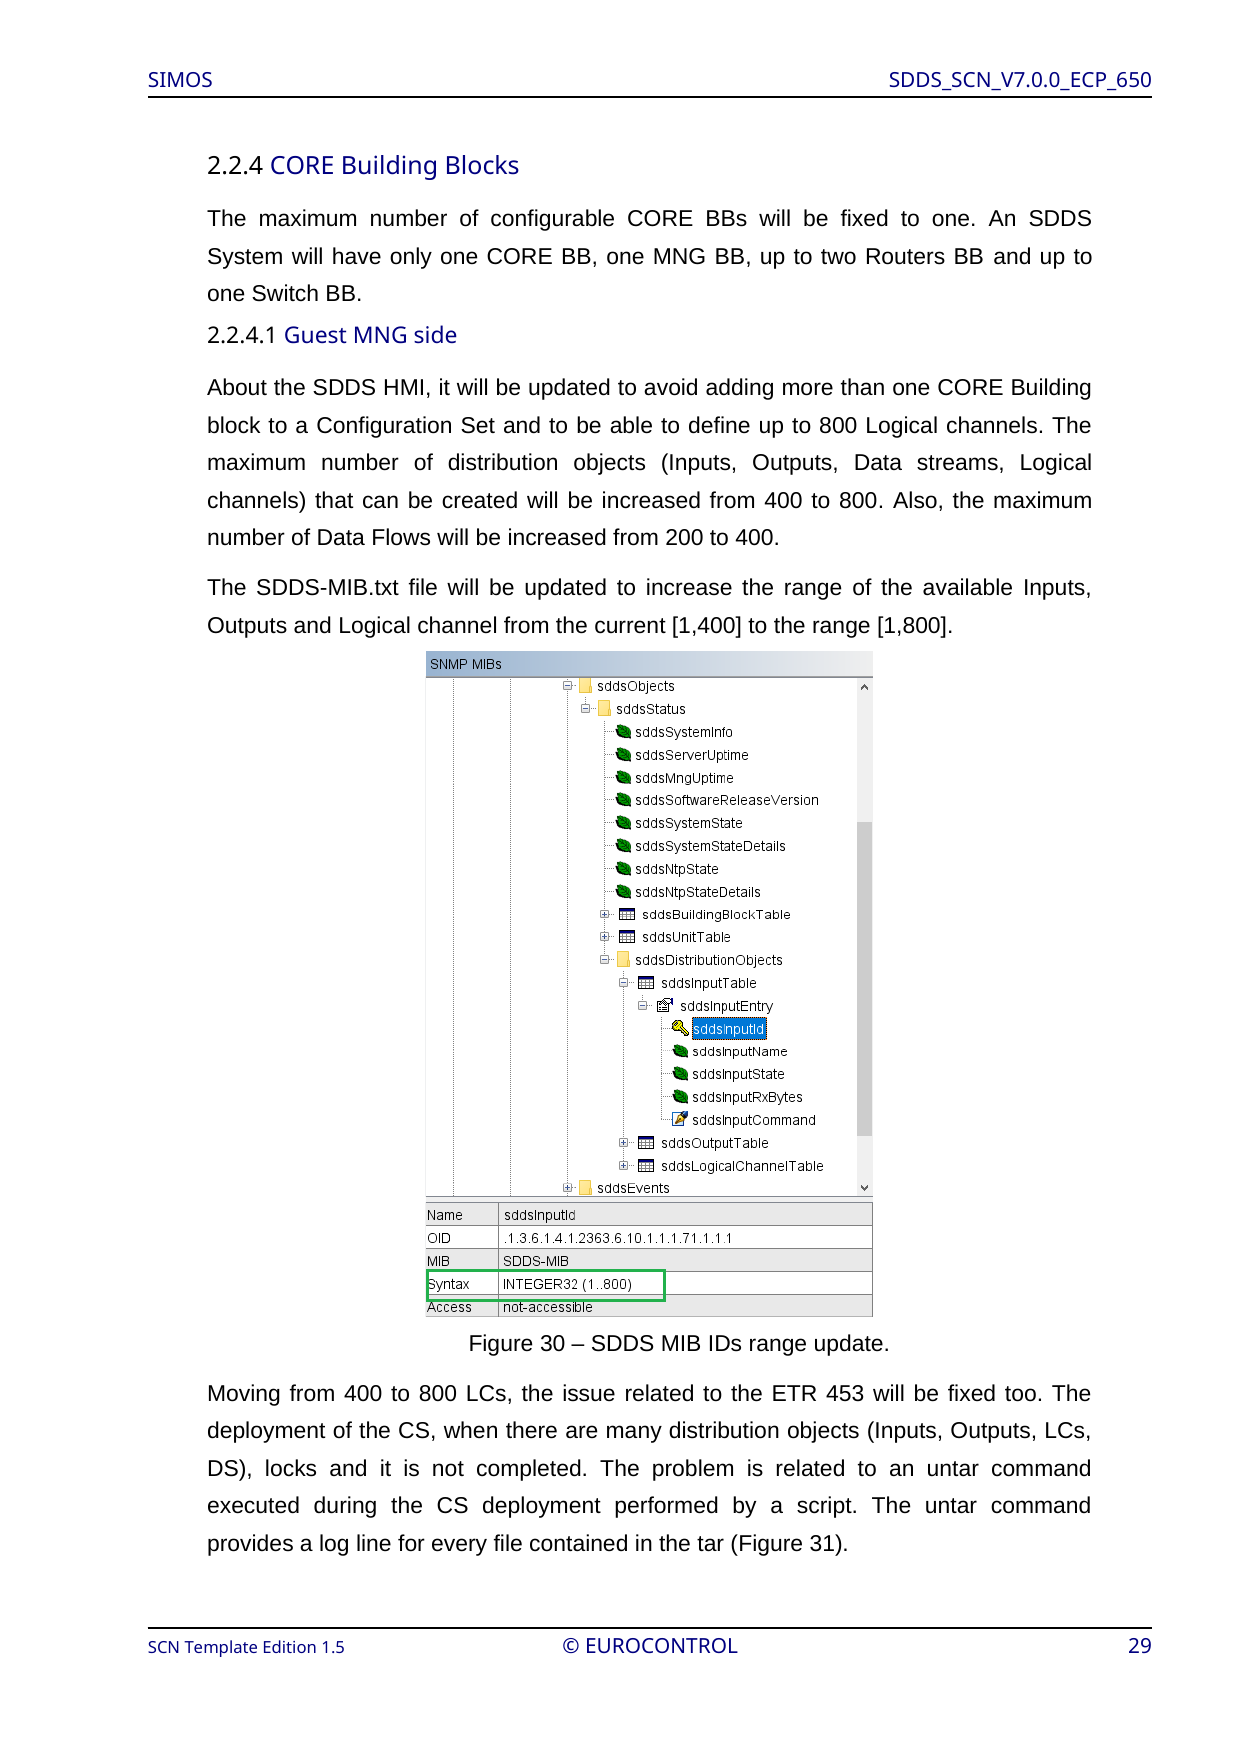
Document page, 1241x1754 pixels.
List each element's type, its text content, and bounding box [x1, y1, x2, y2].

text Figure 30 – SDDS MIB IDs range update. [266, 1329, 1092, 1356]
text Moving from 400 to 800 LCs, the issue related to the ETR 453 will be fixed too. The deployment of the CS, when there are many distribution objects (Inputs, Outputs, LCs, DS), locks and it is not completed. The problem is related to an untar command executed during the CS deployment performed by a script. The untar command provides a log line for every file contained in the tar (Figure 31). [207, 1368, 1092, 1556]
text About the SDDS HMI, it will be updated to avoid adding more than one CORE Building block to a Configuration Set and to be able to define up to 800 Logical channels. The maximum number of distribution objects (Inputs, Outputs, Data streams, Logical channels) that can be created will be increased from 400 to 800. Also, the maximum number of Data Flows will be increased from 200 to 400. [207, 363, 1092, 551]
text The maximum number of configurable CORE BBs will be fixed to one. An SDDS System will have only one CORE BB, one MNG BB, up to two Routers BB and up to one Switch BB. [207, 194, 1092, 307]
subtitle CORE Building Blocks [207, 148, 1092, 182]
subtitle Guest MNG side [207, 319, 1092, 351]
text The SDDS-MIB.txt file will be updated to increase the range of the available Inputs, Outputs and Logical channel from the current [1,400] to the range [1,800]. [207, 563, 1092, 638]
picture [425, 650, 874, 1317]
